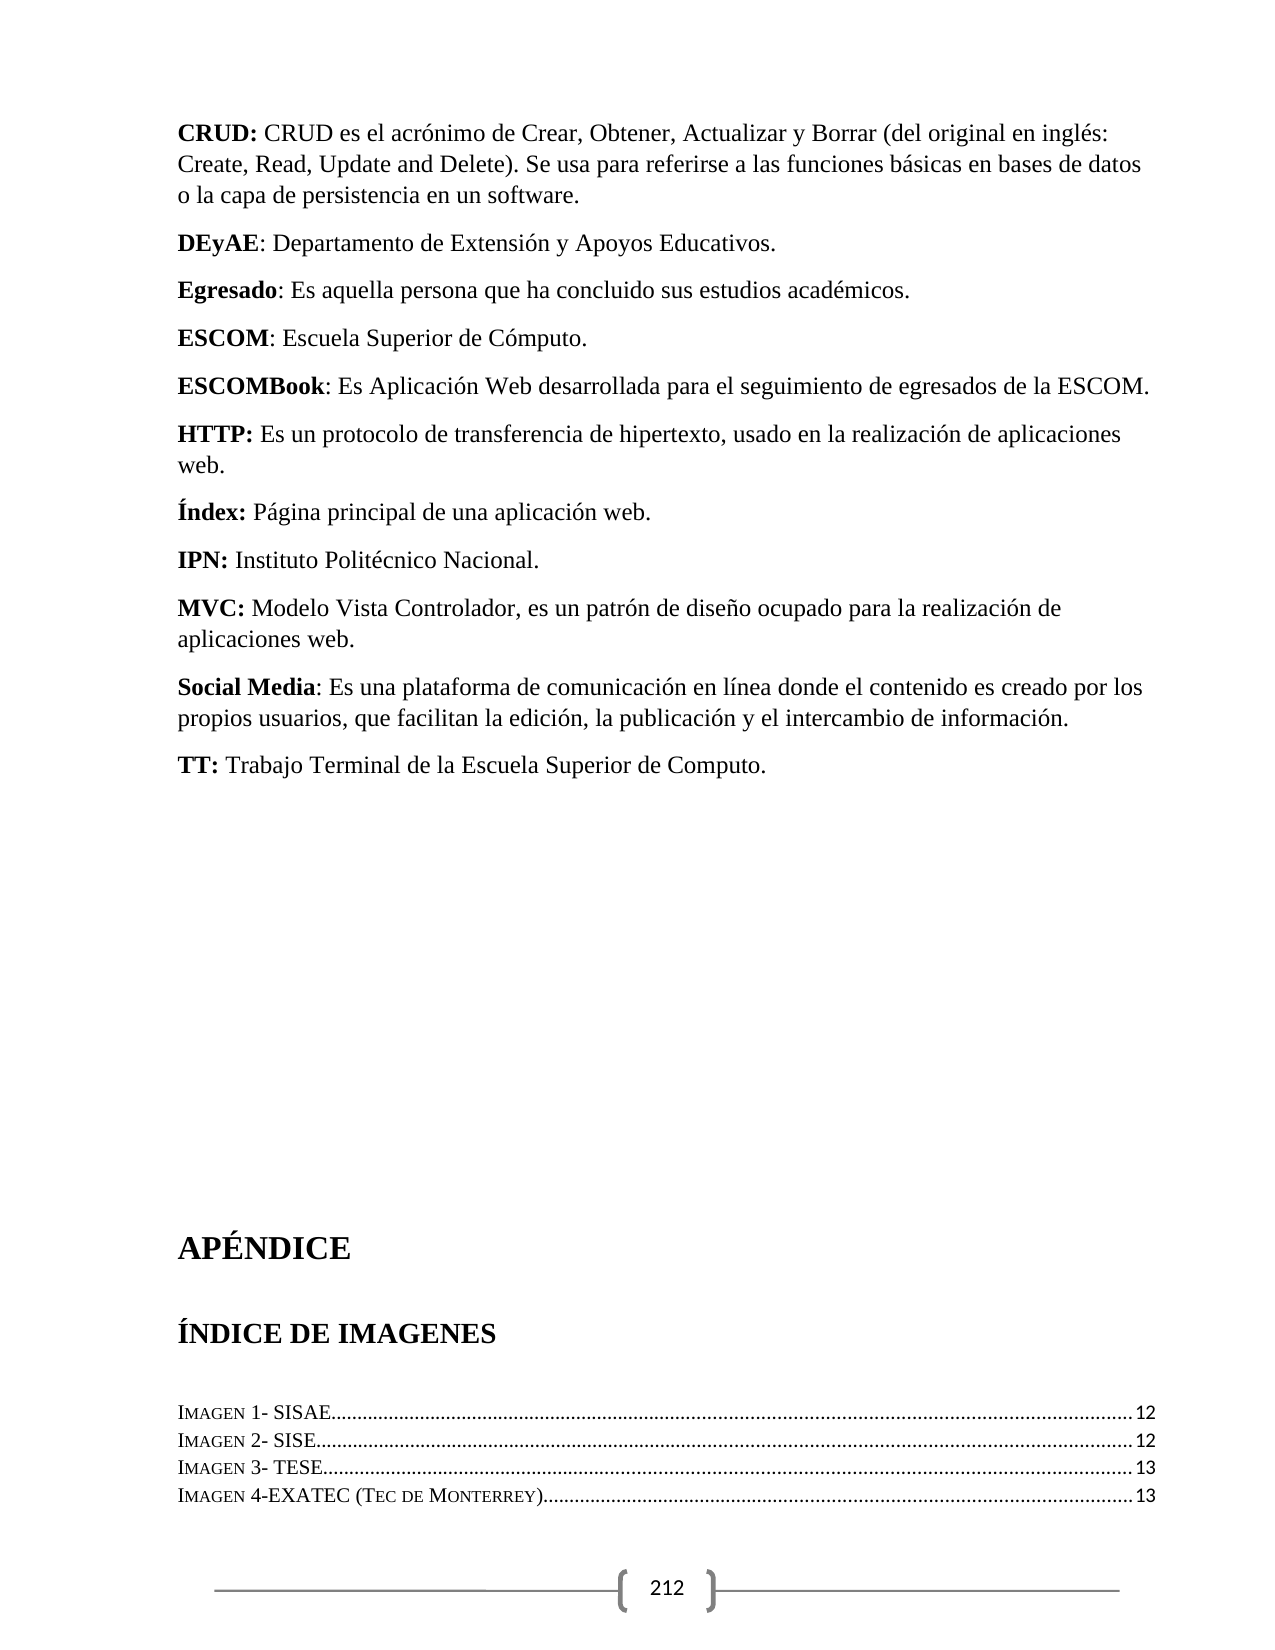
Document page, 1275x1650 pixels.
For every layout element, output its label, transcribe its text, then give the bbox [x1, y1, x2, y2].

text MVC: Modelo Vista Controlador, es un patrón de diseño ocupado para la realización de aplicaciones web. [177, 593, 1157, 653]
text HTTP: Es un protocolo de transferencia de hipertexto, usado en la realización de aplicaciones web. [177, 419, 1157, 478]
text Imagen 3- TESE 13 [177, 1454, 1157, 1480]
subtitle APÉNDICE [177, 1228, 1157, 1267]
text Índex: Página principal de una aplicación web. [177, 497, 1157, 526]
text Imagen 1- SISAE 12 [177, 1399, 1157, 1425]
text CRUD: CRUD es el acrónimo de Crear, Obtener, Actualizar y Borrar (del original en inglés: Create, Read, Update and Delete). Se usa para referirse a las funciones básicas en bases de datos o la capa de persistencia en un software. [177, 118, 1157, 209]
text TT: Trabajo Terminal de la Escuela Superior de Computo. [177, 750, 1157, 779]
text DEyAE: Departamento de Extensión y Apoyos Educativos. [177, 228, 1157, 257]
text Social Media: Es una plataforma de comunicación en línea donde el contenido es creado por los propios usuarios, que facilitan la edición, la publicación y el intercambio de información. [177, 672, 1157, 731]
subtitle ÍNDICE DE IMAGENES [177, 1317, 1157, 1350]
text IPN: Instituto Politécnico Nacional. [177, 545, 1157, 574]
text ESCOMBook: Es Aplicación Web desarrollada para el seguimiento de egresados de la ESCOM. [177, 371, 1157, 400]
text Egresado: Es aquella persona que ha concluido sus estudios académicos. [177, 276, 1157, 304]
text ESCOM: Escuela Superior de Cómputo. [177, 323, 1157, 352]
text Imagen 4-EXATEC (Tec de Monterrey) 13 [177, 1482, 1157, 1507]
text Imagen 2- SISE 12 [177, 1427, 1157, 1452]
